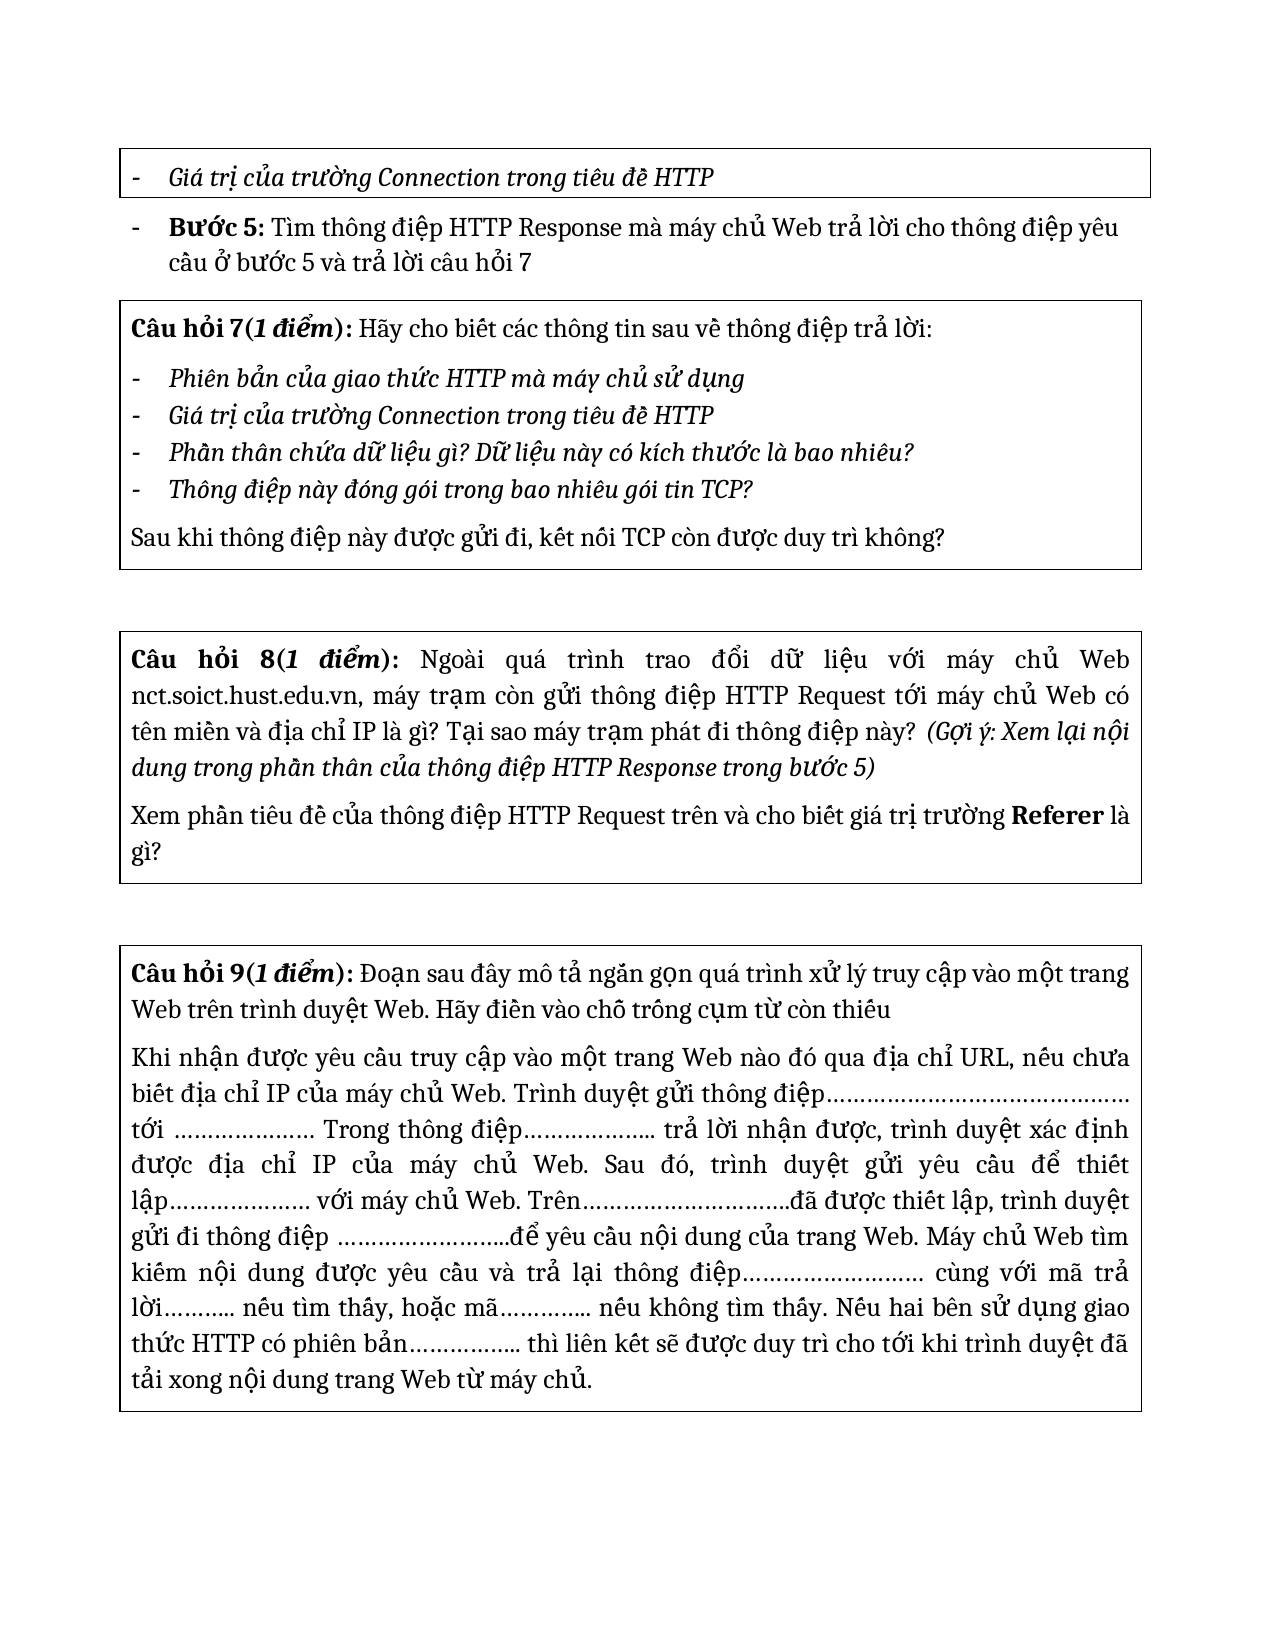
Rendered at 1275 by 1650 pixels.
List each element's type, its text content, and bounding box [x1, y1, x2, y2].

table_header Câu hỏi 7(1 điểm): Hãy cho biết các thông tin sau về thông điệp trả lời: Phiên bản của giao thức HTTP mà máy chủ sử dụng Giá trị của trường Connection trong tiêu đề HTTP Phần thân chứa dữ liệu gì? Dữ liệu này có kích thước là bao nhiêu? Thông điệp này đóng gói trong bao nhiêu gói tin TCP? Sau khi thông điệp này được gửi đi, kết nối TCP còn được duy trì không? [121, 301, 1141, 569]
list Bước 5: Tìm thông điệp HTTP Response mà máy chủ Web trả lời cho thông điệp yêu cầu ở bước 5 và trả lời câu hỏi 7 [131, 211, 1125, 279]
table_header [121, 149, 1150, 197]
table_header Câu hỏi 9(1 điểm): Đoạn sau đây mô tả ngắn gọn quá trình xử lý truy cập vào một trang Web trên trình duyệt Web. Hãy điền vào chỗ trống cụm từ còn thiếu Khi nhận được yêu cầu truy cập vào một trang Web nào đó qua địa chỉ URL, nếu chưa biết địa chỉ IP của máy chủ Web. Trình duyệt gửi thông điệp………………………………………tới ………………… Trong thông điệp……………….. trả lời nhận được, trình duyệt xác định được địa chỉ IP của máy chủ Web. Sau đó, trình duyệt gửi yêu cầu để thiết lập………………… với máy chủ Web. Trên………………………….đã được thiết lập, trình duyệt gửi đi thông điệp ……………………..để yêu cầu nội dung của trang Web. Máy chủ Web tìm kiếm nội dung được yêu cầu và trả lại thông điệp……………………… cùng với mã trả lời……….. nếu tìm thấy, hoặc mã………….. nếu không tìm thấy. Nếu hai bên sử dụng giao thức HTTP có phiên bản…………….. thì liên kết sẽ được duy trì cho tới khi trình duyệt đã tải xong nội dung trang Web từ máy chủ. [121, 946, 1141, 1411]
table_header Câu hỏi 8(1 điểm): Ngoài quá trình trao đổi dữ liệu với máy chủ Web nct.soict.hust.edu.vn, máy trạm còn gửi thông điệp HTTP Request tới máy chủ Web có tên miền và địa chỉ IP là gì? Tại sao máy trạm phát đi thông điệp này? (Gợi ý: Xem lại nội dung trong phần thân của thông điệp HTTP Response trong bước 5) Xem phần tiêu đề của thông điệp HTTP Request trên và cho biết giá trị trường Referer là gì? [121, 632, 1141, 883]
